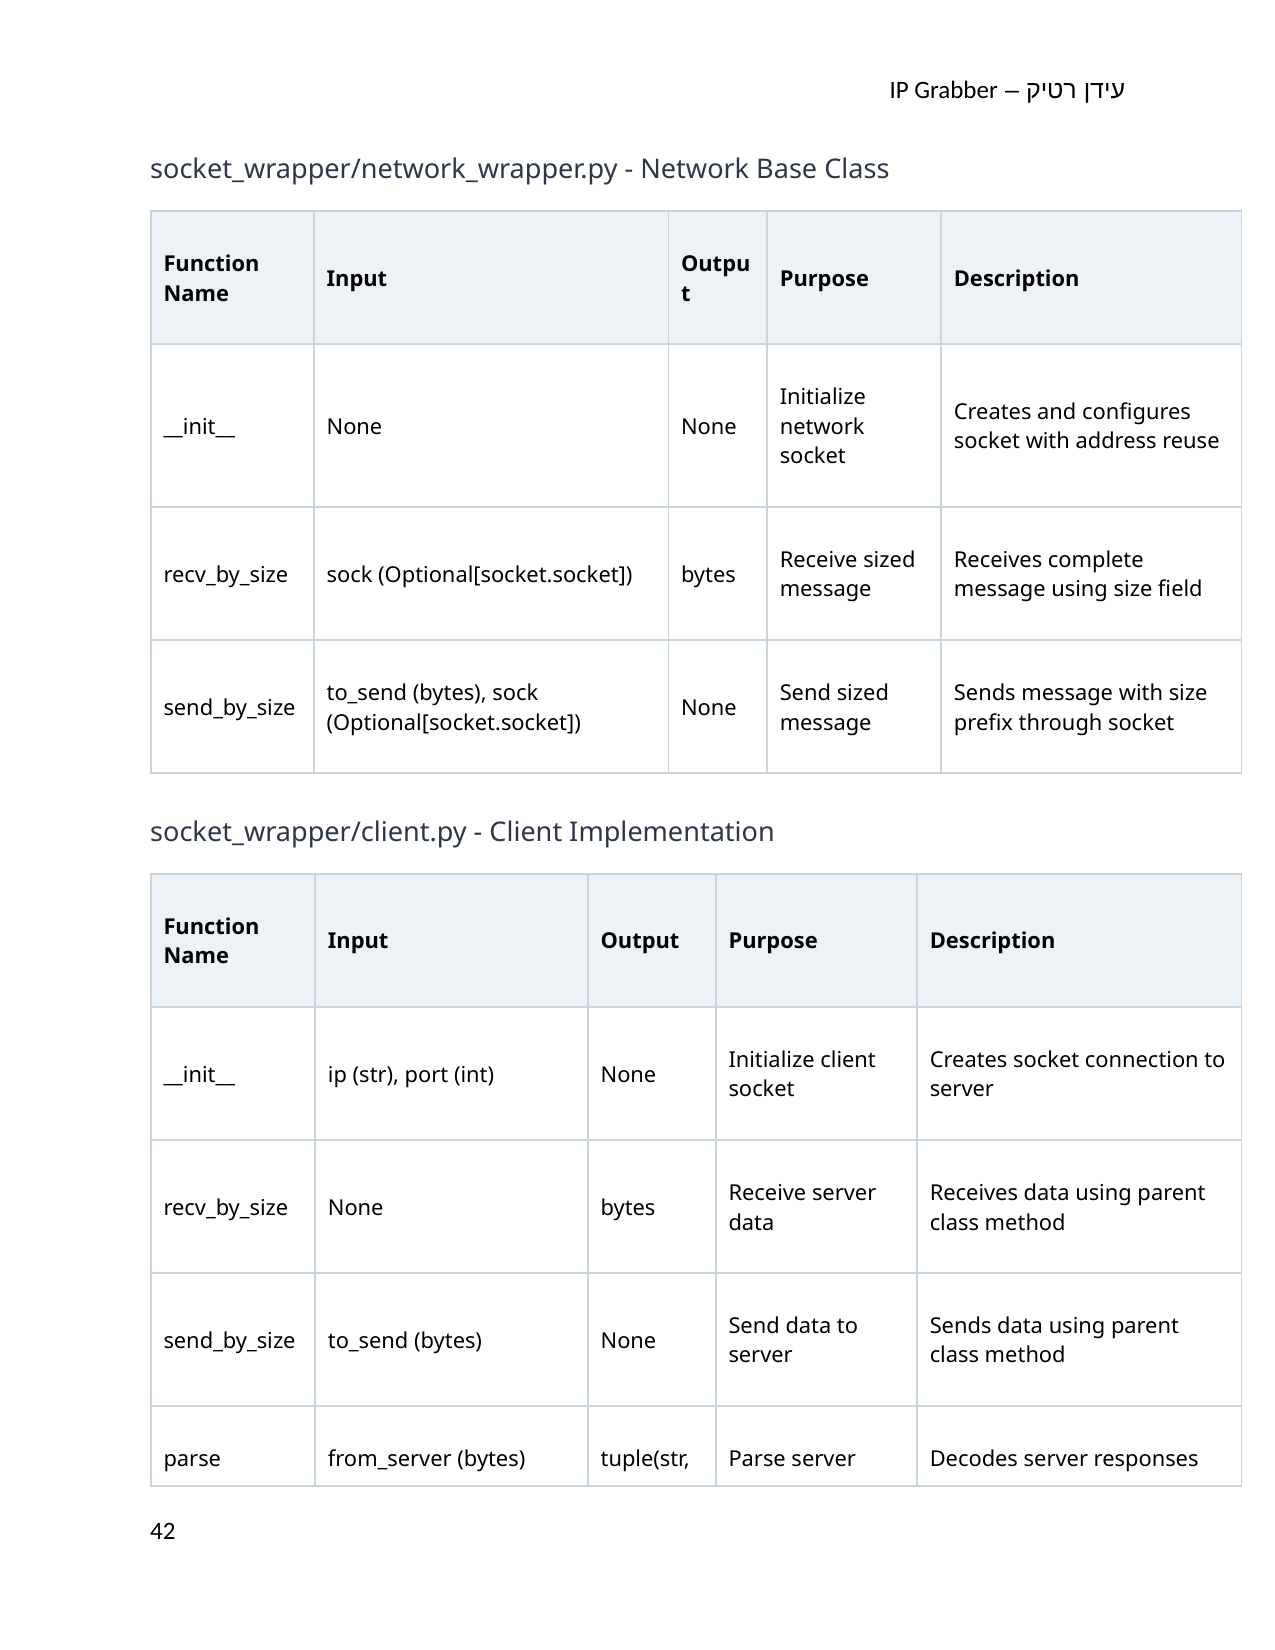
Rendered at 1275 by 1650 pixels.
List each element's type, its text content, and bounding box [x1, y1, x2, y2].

table_cell Creates socket connection to server [918, 1008, 1241, 1139]
table_cell from_server (bytes) [316, 1407, 587, 1485]
table_cell Creates and configures socket with address reuse [942, 345, 1241, 506]
table_cell ip (str), port (int) [316, 1008, 587, 1139]
table_cell bytes [669, 508, 766, 639]
table_header Function Name [152, 875, 314, 1006]
table_cell Receive sized message [768, 508, 940, 639]
table_header Description [942, 212, 1241, 343]
table_header Description [918, 875, 1241, 1006]
table_cell None [316, 1141, 587, 1272]
table_cell to_send (bytes) [316, 1274, 587, 1405]
table_cell None [589, 1008, 715, 1139]
table_cell send_by_size [152, 641, 313, 772]
table_cell to_send (bytes), sock (Optional[socket.socket]) [315, 641, 668, 772]
table_cell Receive server data [717, 1141, 916, 1272]
table_cell None [589, 1274, 715, 1405]
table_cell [918, 1407, 1241, 1485]
table_cell tuple(str, str) [589, 1407, 715, 1485]
table_cell None [669, 641, 766, 772]
table_cell Send data to server [717, 1274, 916, 1405]
table_cell None [315, 345, 668, 506]
table_header Output [589, 875, 715, 1006]
table_header Output [669, 212, 766, 343]
table_cell Send sized message [768, 641, 940, 772]
table_header Purpose [717, 875, 916, 1006]
table_cell recv_by_size [152, 1141, 314, 1272]
subtitle socket_wrapper/network_wrapper.py - Network Base Class [150, 150, 1125, 187]
table_cell Sends data using parent class method [918, 1274, 1241, 1405]
table_cell parse [152, 1407, 314, 1485]
table_cell Initialize client socket [717, 1008, 916, 1139]
table_cell recv_by_size [152, 508, 313, 639]
table_cell Parse server messages [717, 1407, 916, 1485]
table_cell sock (Optional[socket.socket]) [315, 508, 668, 639]
table_cell Initialize network socket [768, 345, 940, 506]
table_cell send_by_size [152, 1274, 314, 1405]
table_cell bytes [589, 1141, 715, 1272]
table_cell Receives data using parent class method [918, 1141, 1241, 1272]
subtitle socket_wrapper/client.py - Client Implementation [150, 813, 1125, 850]
table_header Purpose [768, 212, 940, 343]
table_cell None [669, 345, 766, 506]
table_cell Receives complete message using size field [942, 508, 1241, 639]
table_cell Sends message with size prefix through socket [942, 641, 1241, 772]
table_cell __init__ [152, 345, 313, 506]
table_header Function Name [152, 212, 313, 343]
table_header Input [315, 212, 668, 343]
table_cell __init__ [152, 1008, 314, 1139]
table_header Input [316, 875, 587, 1006]
